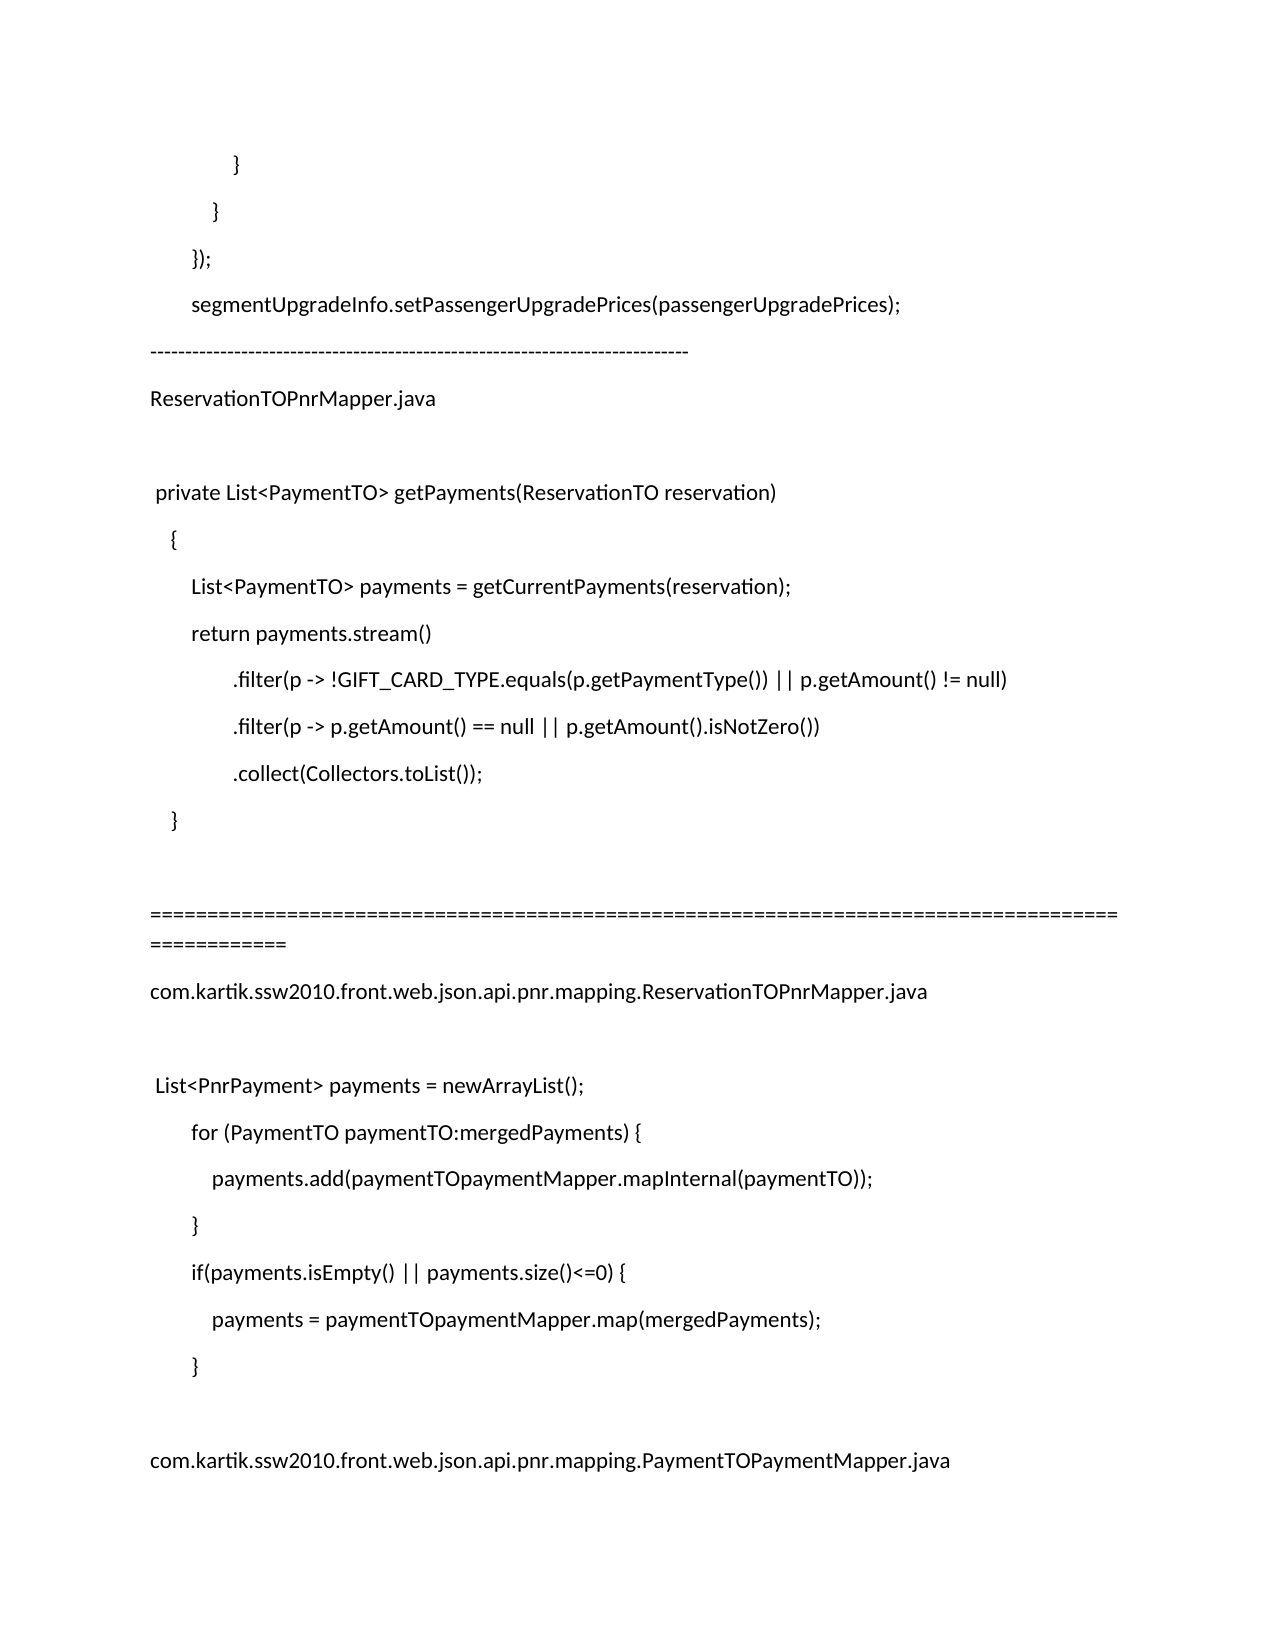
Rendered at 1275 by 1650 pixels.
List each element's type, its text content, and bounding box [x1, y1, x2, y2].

text private List<PaymentTO> getPayments(ReservationTO reservation) [150, 478, 1125, 506]
text payments.add(paymentTOpaymentMapper.mapInternal(paymentTO)); [150, 1164, 1125, 1193]
text }); [150, 244, 1125, 272]
text List<PaymentTO> payments = getCurrentPayments(reservation); [150, 572, 1125, 600]
text return payments.stream() [150, 619, 1125, 647]
text com.kartik.ssw2010.front.web.json.api.pnr.mapping.PaymentTOPaymentMapper.java [150, 1446, 1125, 1474]
text } [150, 1352, 1125, 1380]
text if(payments.isEmpty() || payments.size()<=0) { [150, 1258, 1125, 1286]
text .collect(Collectors.toList()); [150, 759, 1125, 787]
text .filter(p -> !GIFT_CARD_TYPE.equals(p.getPaymentType()) || p.getAmount() != null) [150, 666, 1125, 694]
text List<PnrPayment> payments = newArrayList(); [150, 1071, 1125, 1099]
text segmentUpgradeInfo.setPassengerUpgradePrices(passengerUpgradePrices); [150, 291, 1125, 319]
text { [150, 525, 1125, 553]
text } [150, 150, 1125, 178]
text .filter(p -> p.getAmount() == null || p.getAmount().isNotZero()) [150, 712, 1125, 741]
text ----------------------------------------------------------------------------- [150, 337, 1125, 366]
text } [150, 806, 1125, 834]
text } [150, 1211, 1125, 1239]
text ================================================================================================= [150, 900, 1125, 958]
text payments = paymentTOpaymentMapper.map(mergedPayments); [150, 1305, 1125, 1333]
text } [150, 197, 1125, 225]
text ReservationTOPnrMapper.java [150, 384, 1125, 412]
text com.kartik.ssw2010.front.web.json.api.pnr.mapping.ReservationTOPnrMapper.java [150, 977, 1125, 1005]
text for (PaymentTO paymentTO:mergedPayments) { [150, 1118, 1125, 1146]
